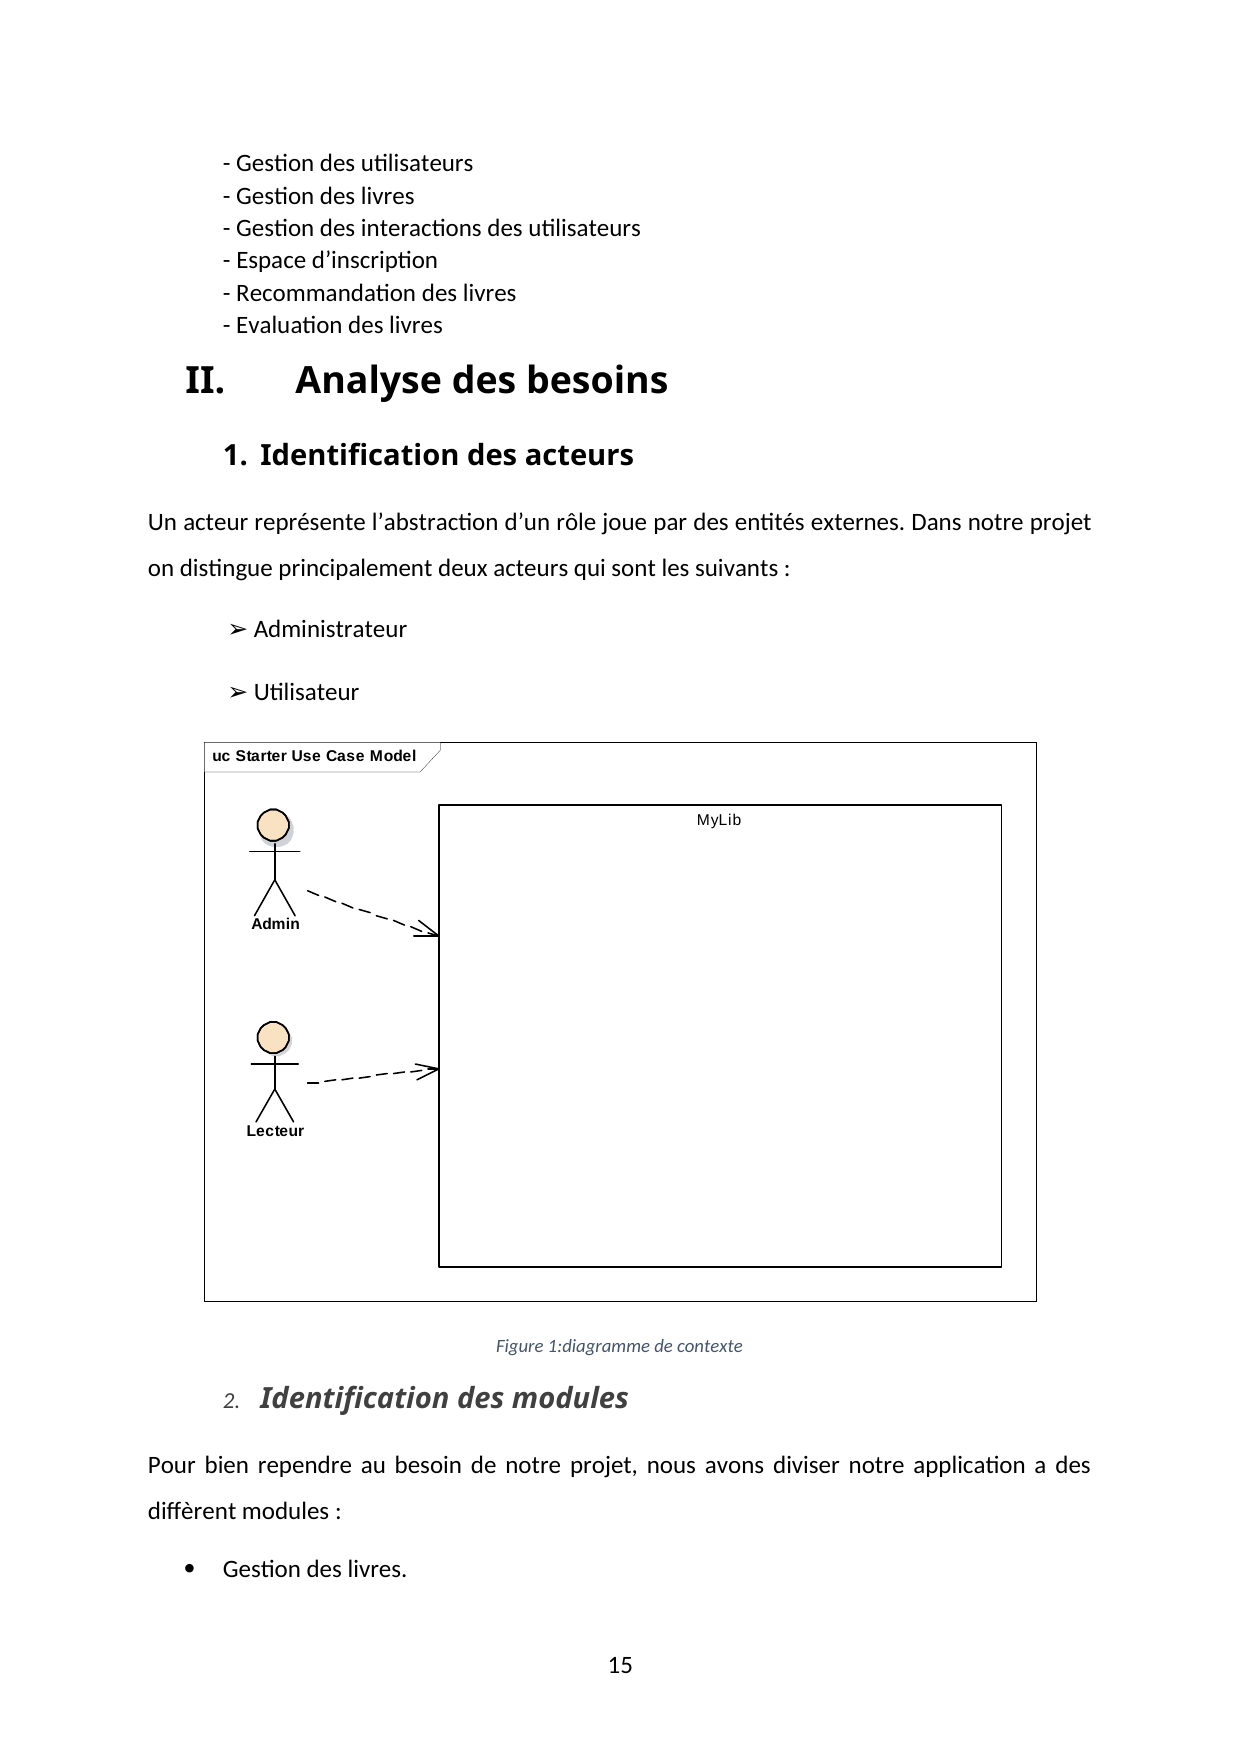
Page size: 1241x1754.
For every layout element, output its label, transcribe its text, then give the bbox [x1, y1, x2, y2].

list - Evaluation des livres [223, 309, 1093, 339]
list - Gestion des interactions des utilisateurs [223, 212, 1093, 243]
list Gestion des livres. [185, 1554, 1093, 1584]
text ➢ Utilisateur [221, 674, 1093, 708]
subtitle Identification des modules [223, 1378, 1093, 1417]
list - Espace d’inscription [223, 244, 1093, 275]
subtitle Analyse des besoins [185, 354, 1093, 405]
text Pour bien rependre au besoin de notre projet, nous avons diviser notre application a des diffèrent modules : [148, 1450, 1093, 1526]
list - Recommandation des livres [223, 277, 1093, 307]
subtitle Identification des acteurs [223, 434, 1093, 474]
list - Gestion des utilisateurs [223, 148, 1093, 178]
text Un acteur représente l’abstraction d’un rôle joue par des entités externes. Dans notre projet on distingue principalement deux acteurs qui sont les suivants : [148, 507, 1093, 583]
text ➢ Administrateur [221, 611, 1093, 644]
list - Gestion des livres [223, 180, 1093, 210]
